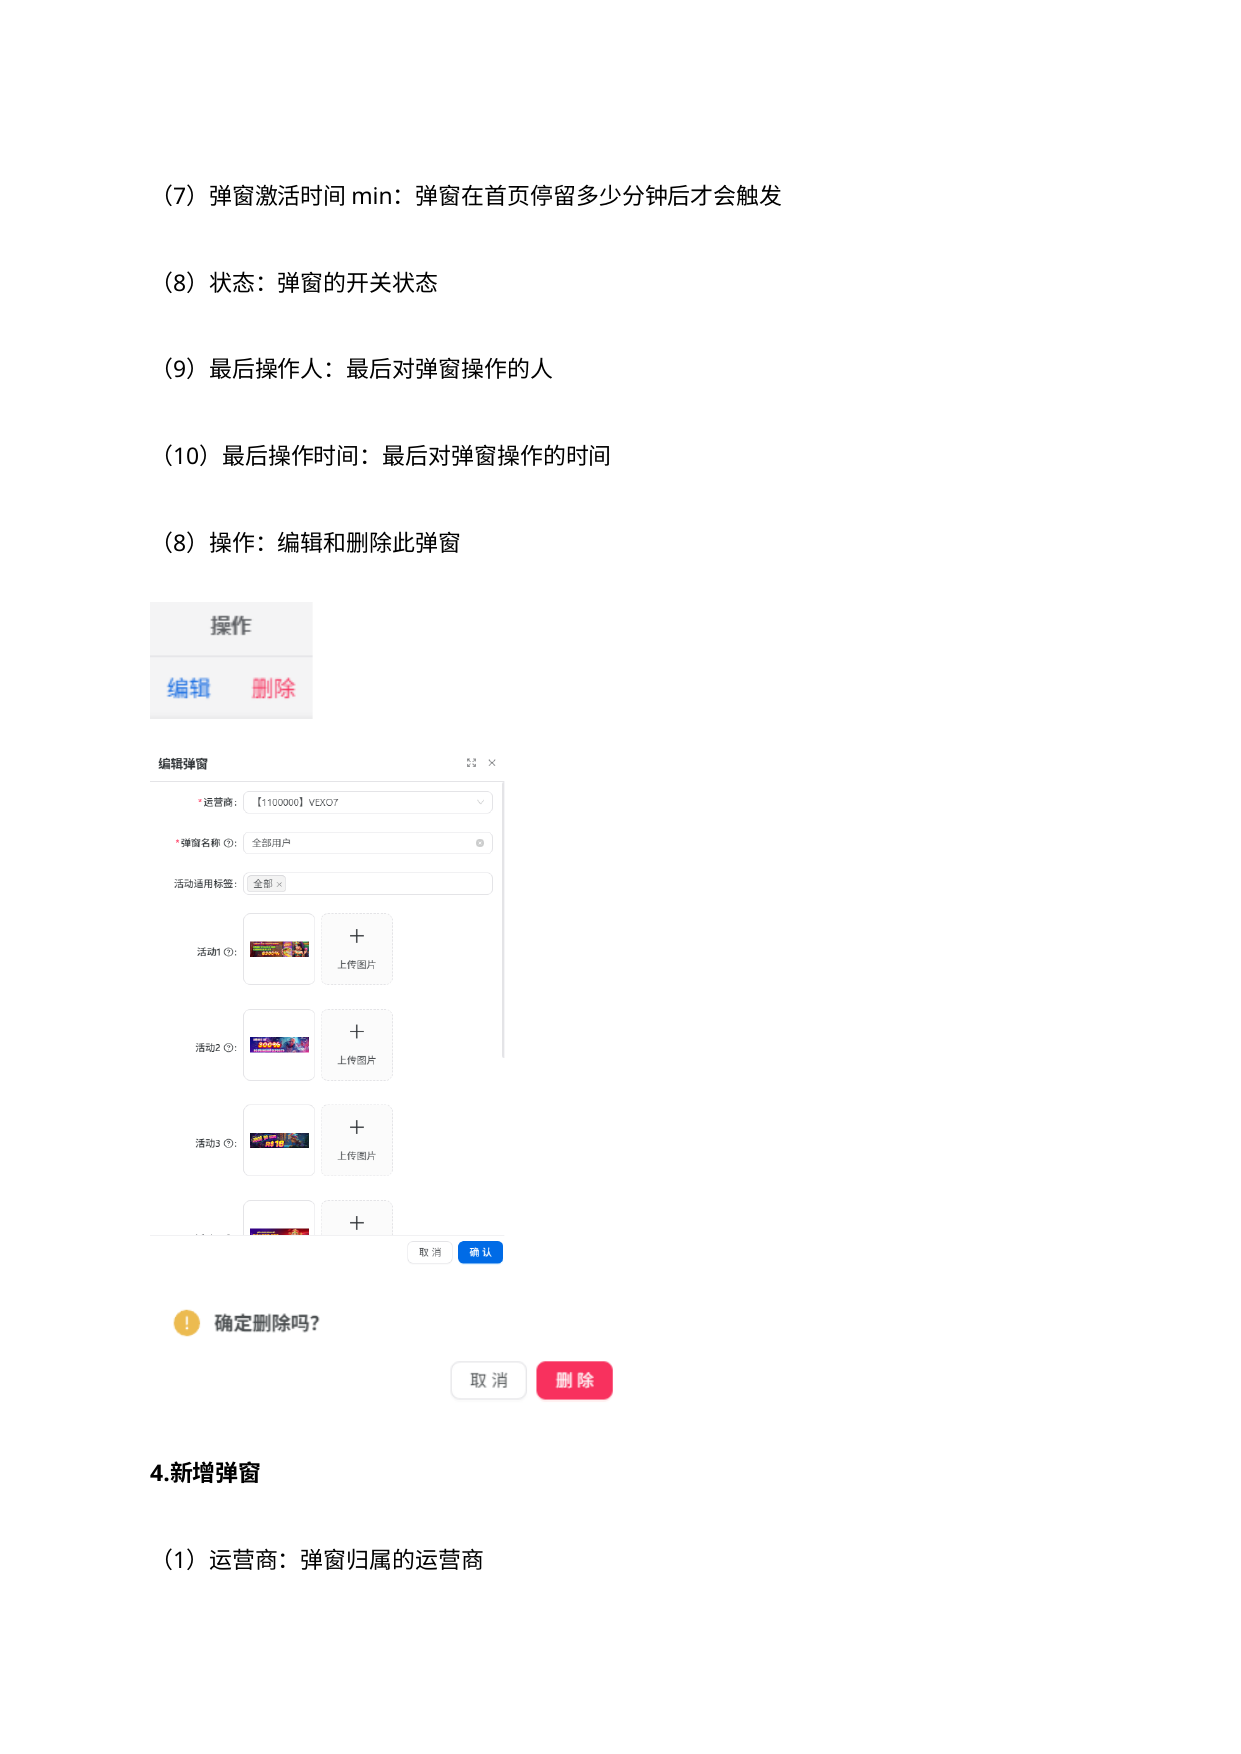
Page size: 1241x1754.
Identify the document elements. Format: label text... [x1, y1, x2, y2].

text （1）运营商：弹窗归属的运营商 [150, 1526, 1090, 1591]
picture [150, 602, 313, 719]
text （8）状态：弹窗的开关状态 [150, 249, 1090, 314]
picture [150, 747, 505, 1266]
text （8）操作：编辑和删除此弹窗 [150, 509, 1090, 574]
picture [150, 1292, 632, 1414]
text （7）弹窗激活时间min：弹窗在首页停留多少分钟后才会触发 [150, 162, 1090, 227]
text （9）最后操作人：最后对弹窗操作的人 [150, 335, 1090, 400]
text 4.新增弹窗 [150, 1439, 1090, 1504]
text （10）最后操作时间：最后对弹窗操作的时间 [150, 422, 1090, 487]
